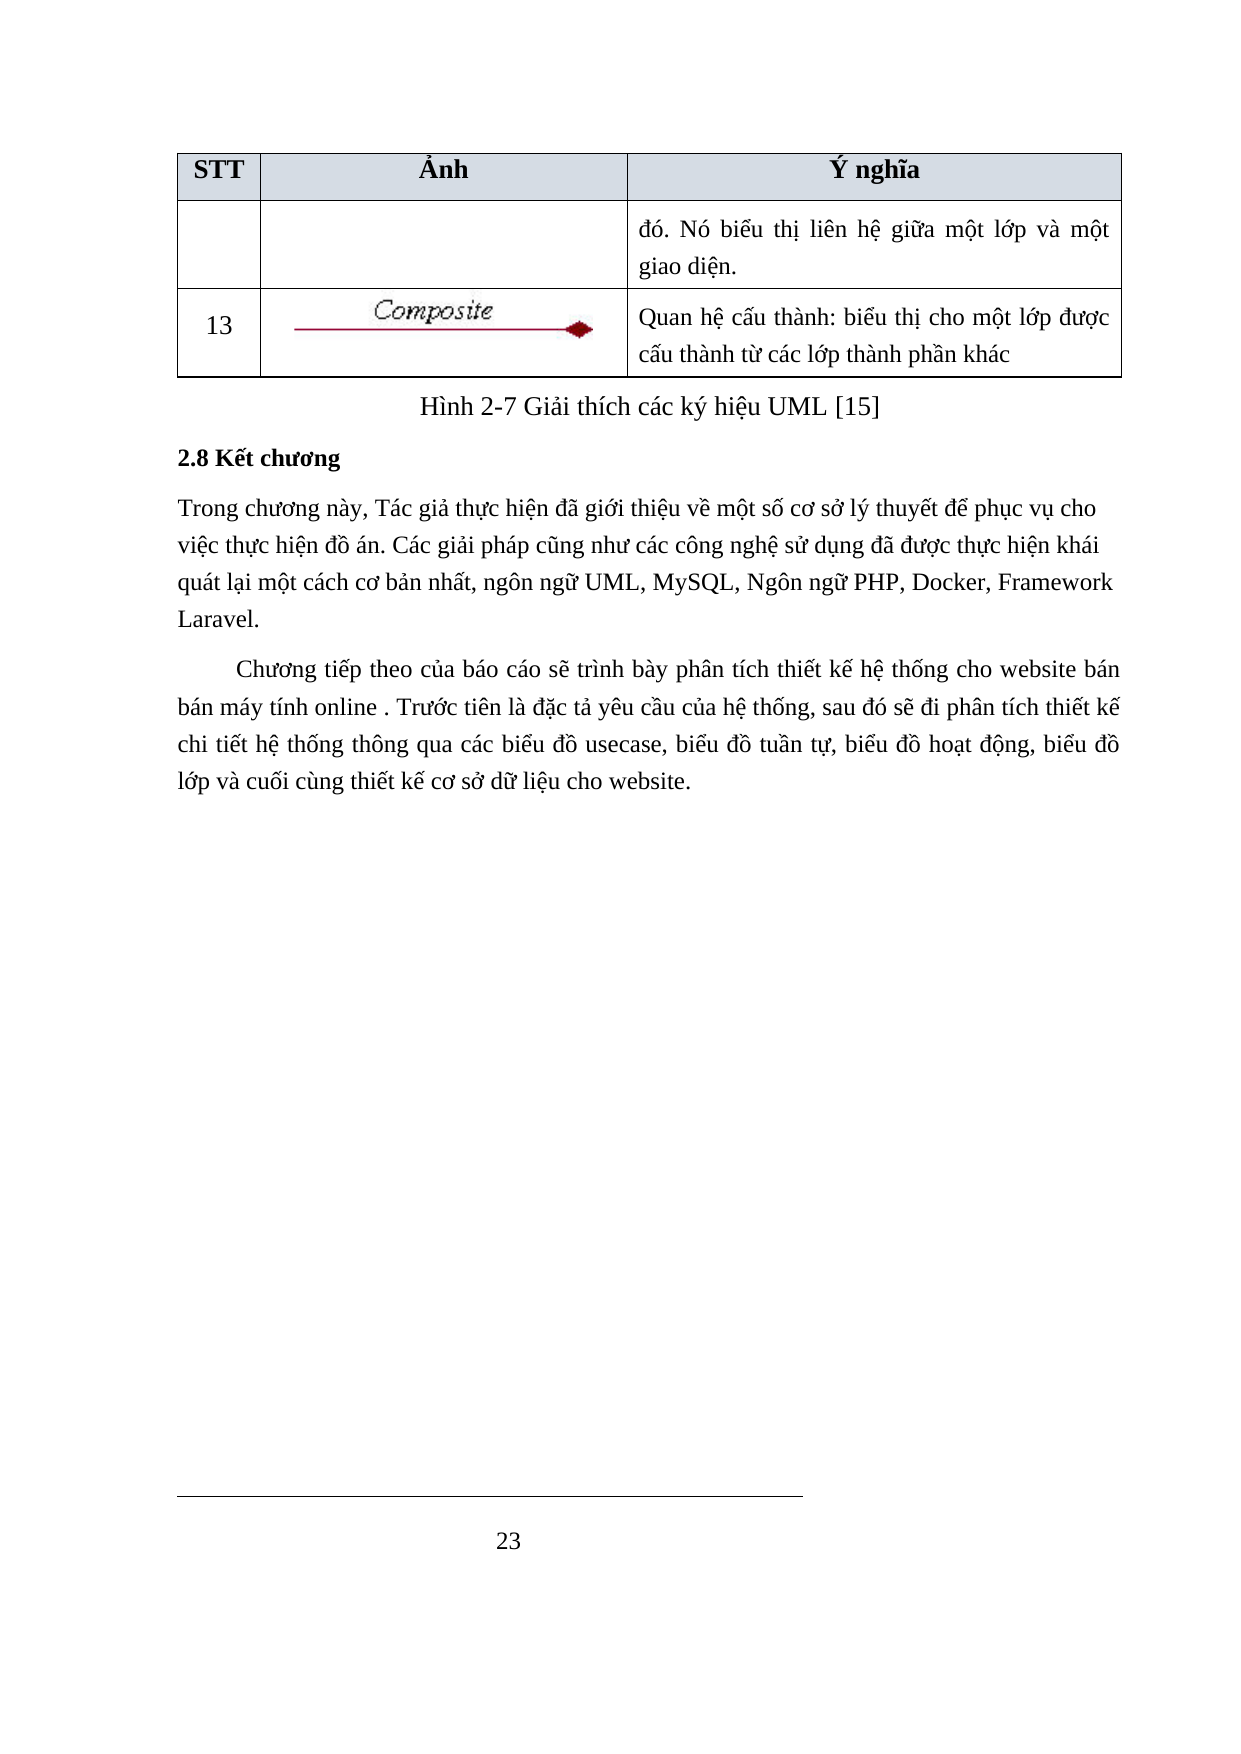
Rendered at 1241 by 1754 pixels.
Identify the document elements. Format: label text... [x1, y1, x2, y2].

table_cell [261, 201, 627, 288]
picture [294, 289, 593, 361]
table_header Ảnh [261, 154, 627, 200]
table_cell 13 [178, 289, 260, 376]
text Trong chương này, Tác giả thực hiện đã giới thiệu về một số cơ sở lý thuyết để phục vụ cho việc thực hiện đồ án. Các giải pháp cũng như các công nghệ sử dụng đã được thực hiện khái quát lại một cách cơ bản nhất, ngôn ngữ UML, MySQL, Ngôn ngữ PHP, Docker, Framework Laravel. [177, 493, 1122, 633]
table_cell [628, 201, 1121, 288]
table_cell [261, 289, 627, 376]
text Hình 2-3 Giải thích các ký hiệu UML [177, 390, 1122, 421]
table_header STT [178, 154, 260, 200]
subtitle Kết chương [177, 443, 1122, 472]
text Chương tiếp theo của báo cáo sẽ trình bày phân tích thiết kế hệ thống cho website bán bán máy tính online . Trước tiên là đặc tả yêu cầu của hệ thống, sau đó sẽ đi phân tích thiết kế chi tiết hệ thống thông qua các biểu đồ usecase, biểu đồ tuần tự, biểu đồ hoạt động, biểu đồ lớp và cuối cùng thiết kế cơ sở dữ liệu cho website. [177, 654, 1122, 795]
table_cell Quan hệ cấu thành: biểu thị cho một lớp được cấu thành từ các lớp thành phần khác [628, 289, 1121, 376]
table_cell 12 [178, 201, 260, 288]
table_header Ý nghĩa [628, 154, 1121, 200]
